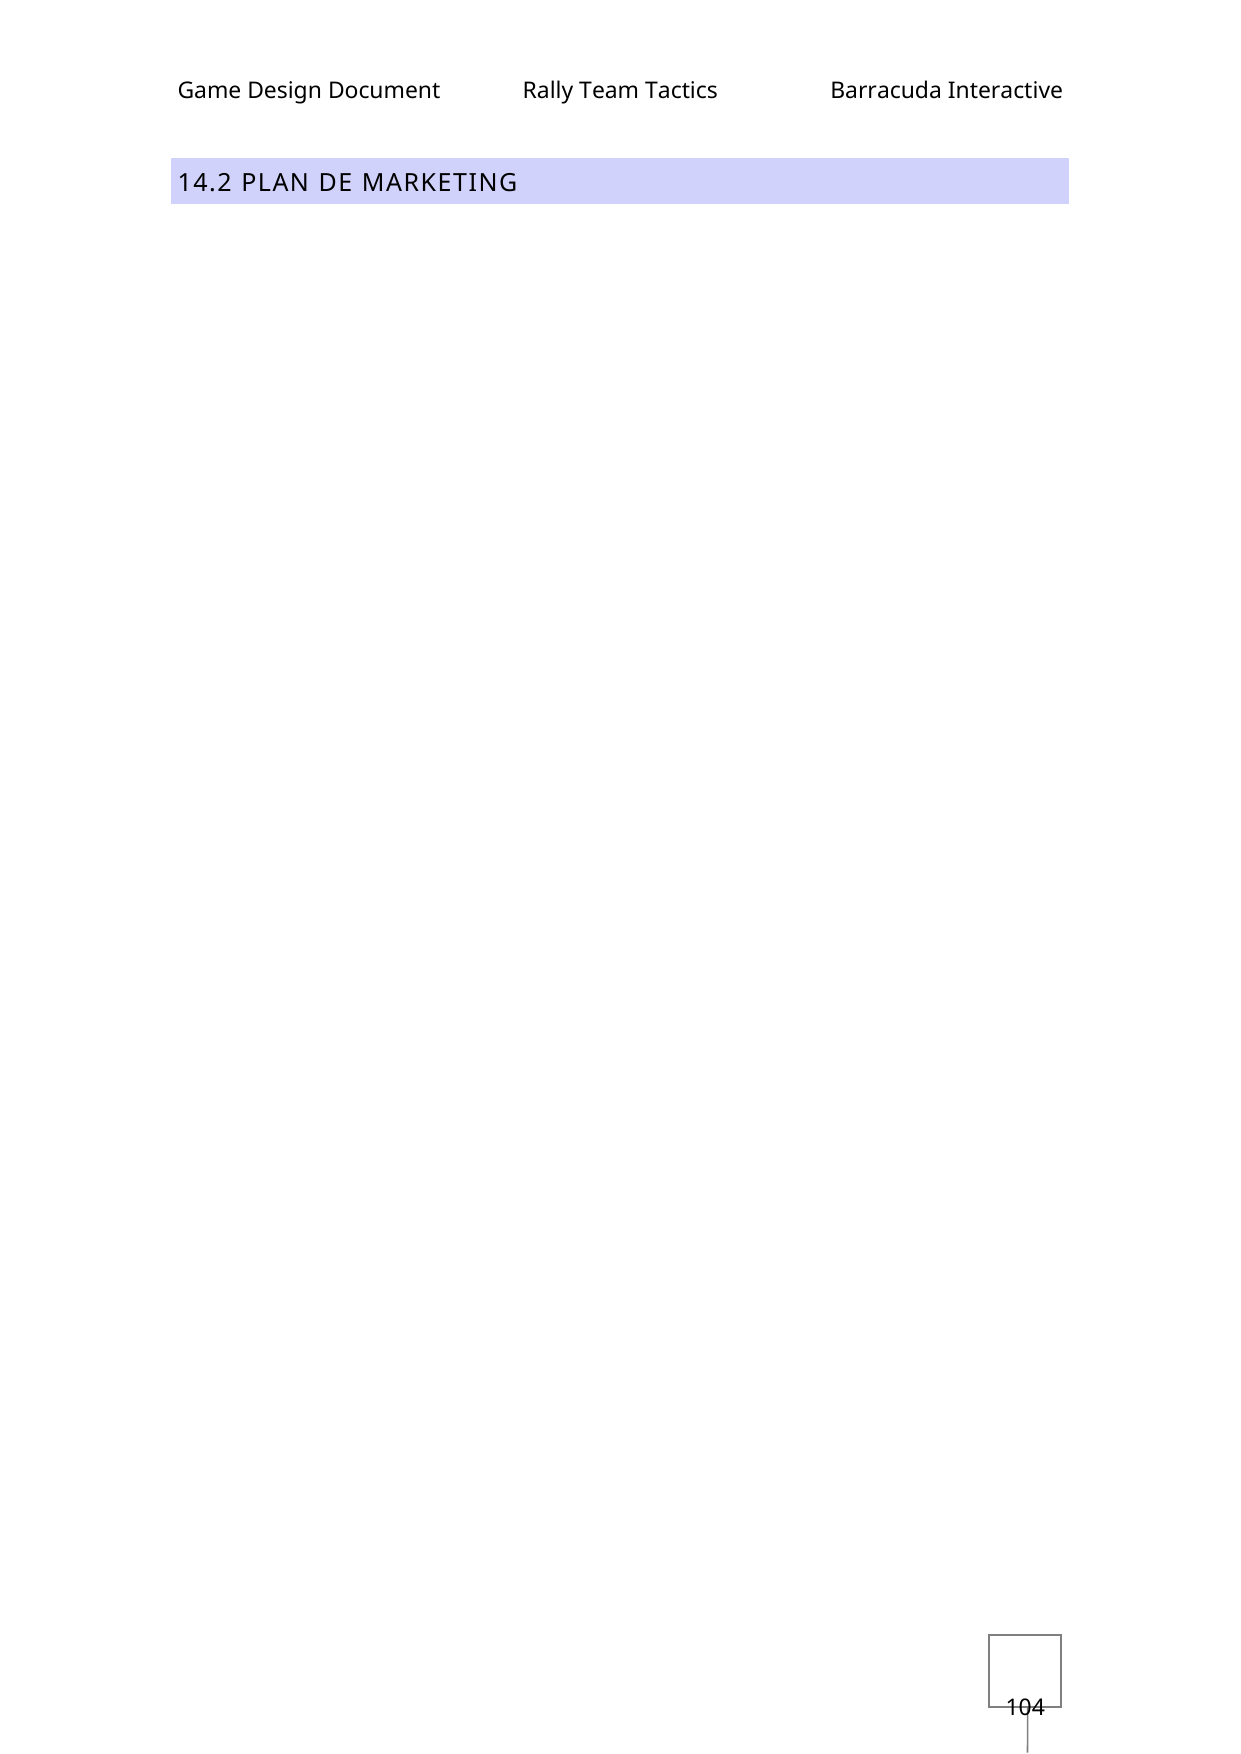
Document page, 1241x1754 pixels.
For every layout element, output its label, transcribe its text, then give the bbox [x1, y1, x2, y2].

subtitle 14.2 Plan de marketing [177, 164, 1063, 198]
